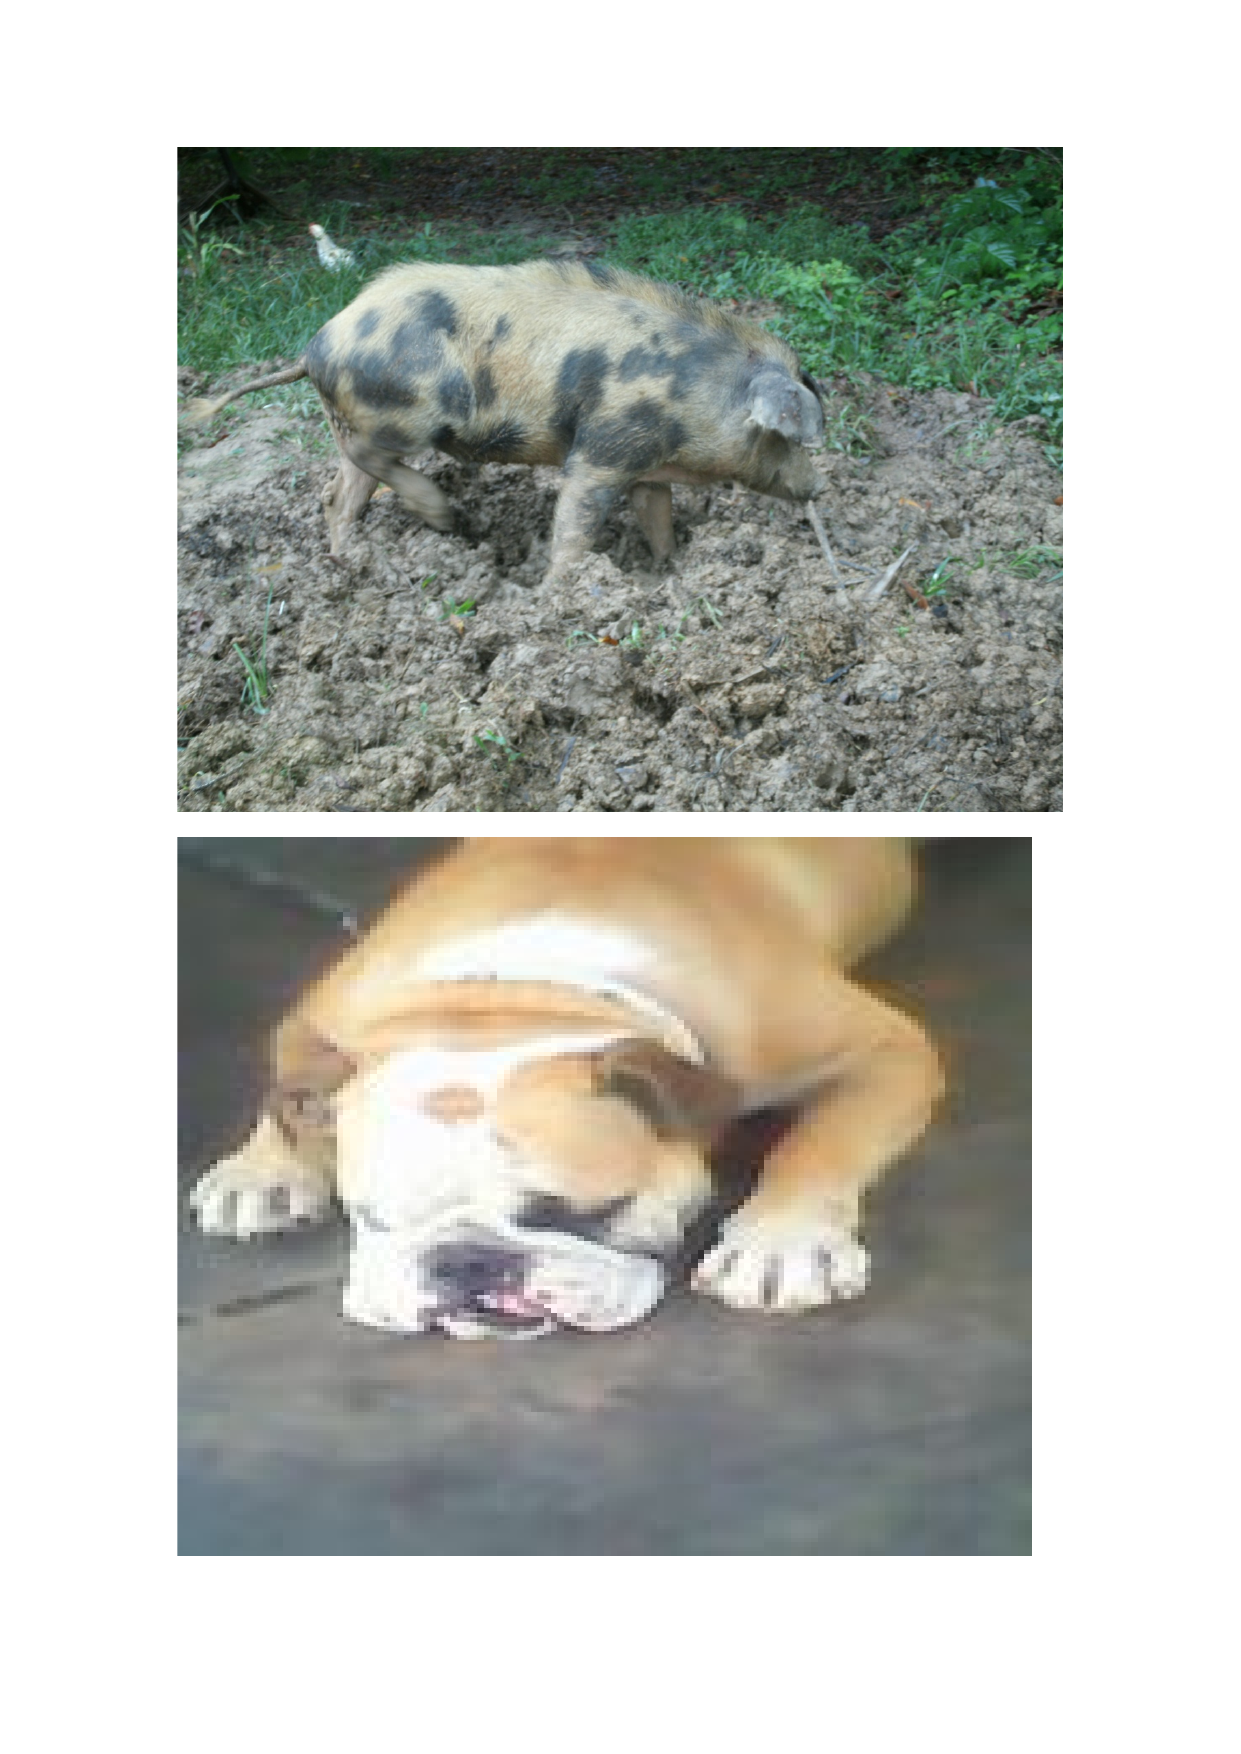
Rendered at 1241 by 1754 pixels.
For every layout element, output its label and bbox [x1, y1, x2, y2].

picture [177, 837, 1032, 1556]
picture [177, 147, 1063, 812]
